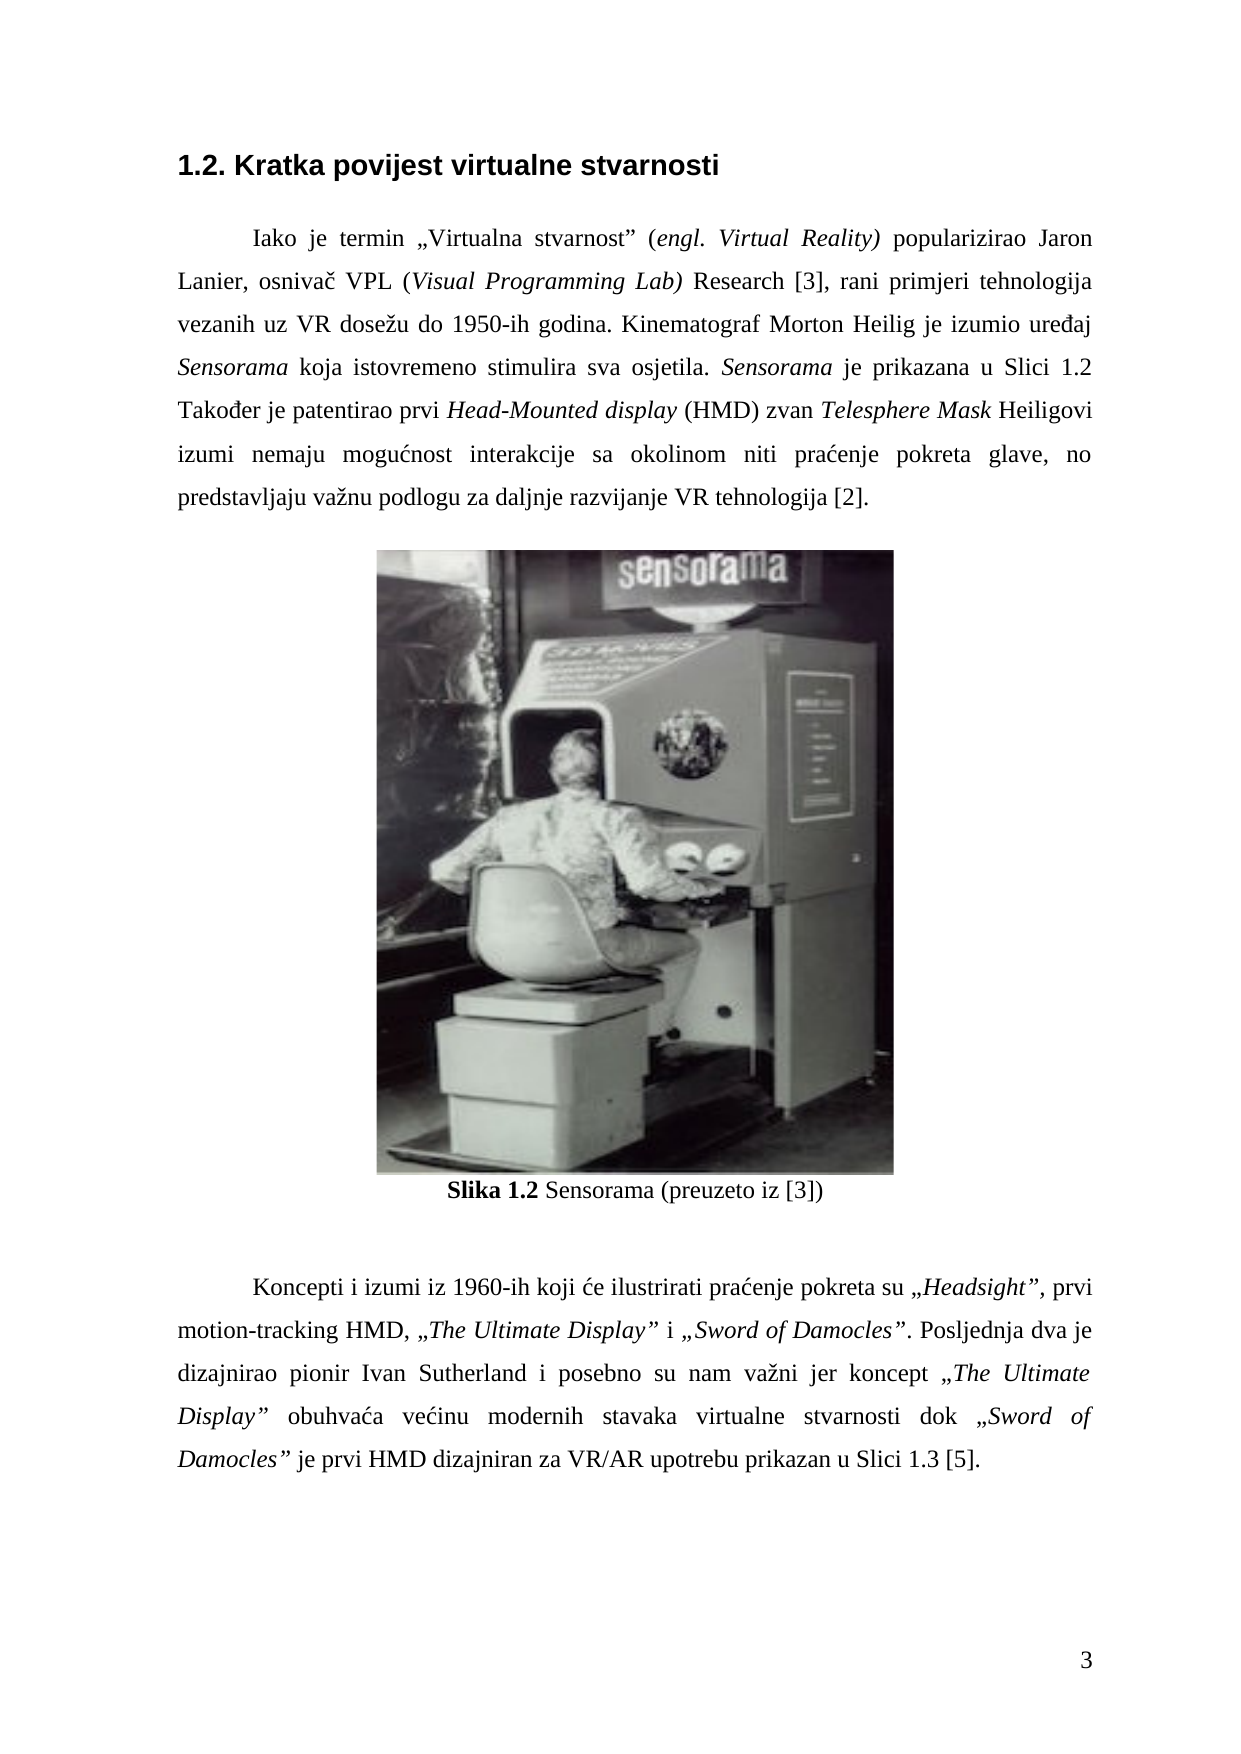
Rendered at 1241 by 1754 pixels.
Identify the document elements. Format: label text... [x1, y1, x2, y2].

picture [376, 550, 894, 1175]
text Iako je termin „Virtualna stvarnost” (engl. Virtual Reality) popularizirao Jaron Lanier, osnivač VPL (Visual Programming Lab) Research [3], rani primjeri tehnologija vezanih uz VR dosežu do 1950-ih godina. Kinematograf Morton Heilig je izumio uređaj Sensorama koja istovremeno stimulira sva osjetila. Sensorama je prikazana u Slici 1.2 Također je patentirao prvi Head-Mounted display (HMD) zvan Telesphere Mask Heiligovi izumi nemaju mogućnost interakcije sa okolinom niti praćenje pokreta glave, no predstavljaju važnu podlogu za daljnje razvijanje VR tehnologija [2]. [177, 223, 1092, 511]
subtitle 1.2. Kratka povijest virtualne stvarnosti [177, 148, 1092, 181]
text Koncepti i izumi iz 1960-ih koji će ilustrirati praćenje pokreta su „Headsight”, prvi motion-tracking HMD, „The Ultimate Display” i „Sword of Damocles”. Posljednja dva je dizajnirao pionir Ivan Sutherland i posebno su nam važni jer koncept „The Ultimate Display” obuhvaća većinu modernih stavaka virtualne stvarnosti dok „Sword of Damocles” je prvi HMD dizajniran za VR/AR upotrebu prikazan u Slici 1.3 [5]. [177, 1272, 1092, 1473]
